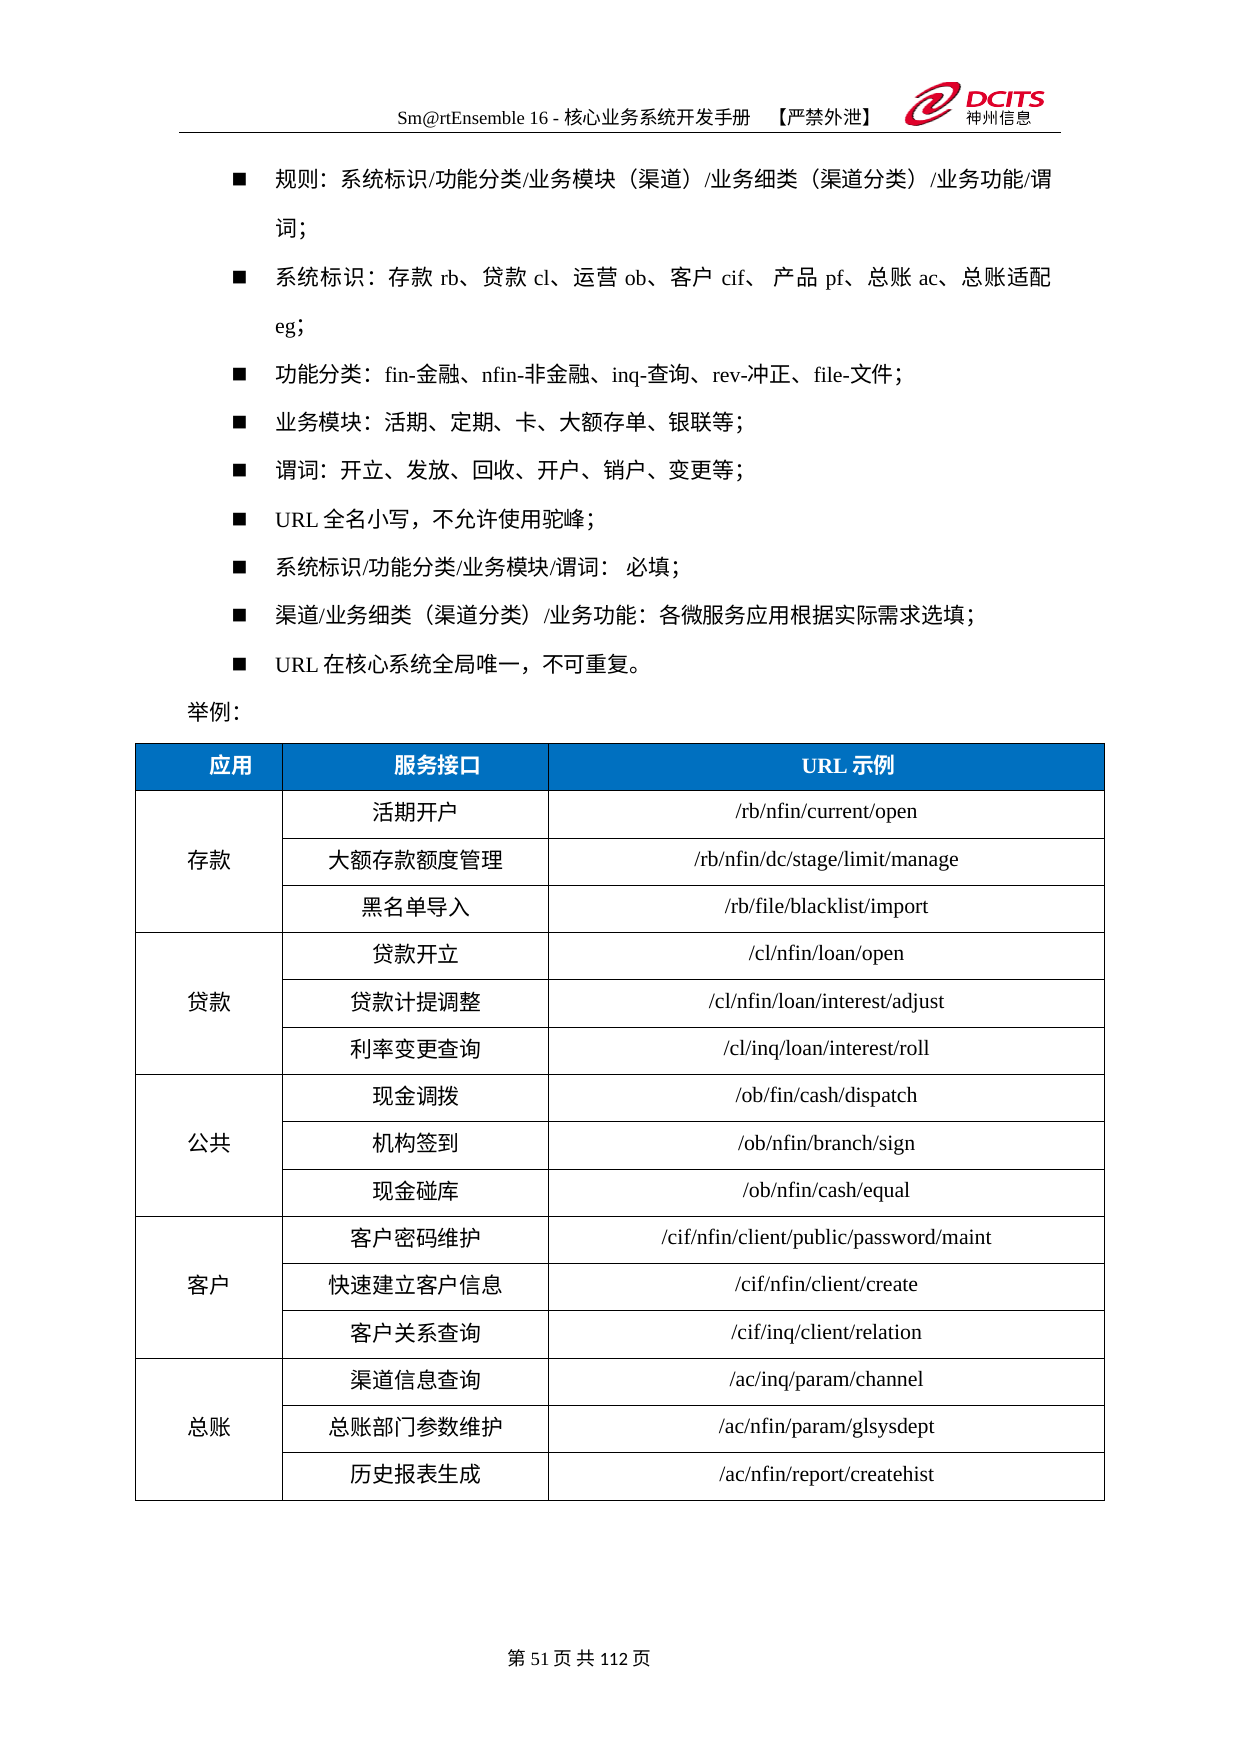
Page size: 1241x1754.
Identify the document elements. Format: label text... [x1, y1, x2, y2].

table_cell 现金碰库 [283, 1170, 548, 1216]
table_cell 现金调拨 [283, 1075, 548, 1121]
picture [904, 82, 1045, 126]
list 系统标识：存款 rb、贷款 cl、运营 ob、客户 cif、 产品 pf、总账 ac、总账适配 eg； [231, 259, 1053, 340]
table_cell /cl/nfin/loan/interest/adjust [549, 980, 1104, 1027]
table_cell 贷款 [136, 933, 282, 1074]
table_cell 公共 [136, 1075, 282, 1216]
table_cell 贷款计提调整 [283, 980, 548, 1027]
table_cell 客户 [136, 1217, 282, 1358]
table_cell /ob/fin/cash/dispatch [549, 1075, 1104, 1121]
table_cell /cif/inq/client/relation [549, 1311, 1104, 1358]
list 渠道/业务细类（渠道分类）/业务功能：各微服务应用根据实际需求选填； [231, 598, 1053, 630]
table_header 服务接口 [283, 744, 548, 790]
table_cell 快速建立客户信息 [283, 1264, 548, 1310]
table_cell 大额存款额度管理 [283, 839, 548, 885]
list 业务模块：活期、定期、卡、大额存单、银联等； [231, 404, 1053, 437]
table_header URL示例 [549, 744, 1104, 790]
table_cell 客户密码维护 [283, 1217, 548, 1263]
table_cell /cif/nfin/client/public/password/maint [549, 1217, 1104, 1263]
table_cell 总账部门参数维护 [283, 1406, 548, 1452]
table_cell 活期开户 [283, 791, 548, 837]
table_cell 存款 [136, 791, 282, 932]
table_cell 机构签到 [283, 1122, 548, 1168]
table_cell 客户关系查询 [283, 1311, 548, 1358]
list URL全名小写，不允许使用驼峰； [231, 501, 1053, 534]
table_cell /cl/nfin/loan/open [549, 933, 1104, 979]
list 规则：系统标识/功能分类/业务模块（渠道）/业务细类（渠道分类）/业务功能/谓词； [231, 162, 1053, 243]
text 举例： [187, 694, 1053, 727]
table_cell /ob/nfin/cash/equal [549, 1170, 1104, 1216]
table_cell 利率变更查询 [283, 1028, 548, 1074]
list URL在核心系统全局唯一，不可重复。 [231, 646, 1053, 679]
table_cell 总账 [136, 1359, 282, 1499]
table_cell 渠道信息查询 [283, 1359, 548, 1405]
table_cell 黑名单导入 [283, 886, 548, 932]
list 谓词：开立、发放、回收、开户、销户、变更等； [231, 453, 1053, 485]
table_header 应用 [136, 744, 282, 790]
table_cell /cl/inq/loan/interest/roll [549, 1028, 1104, 1074]
table_cell /cif/nfin/client/create [549, 1264, 1104, 1310]
list 系统标识/功能分类/业务模块/谓词： 必填； [231, 549, 1053, 582]
table_cell /ac/nfin/report/createhist [549, 1453, 1104, 1499]
list 功能分类：fin-金融、nfin-非金融、inq-查询、rev-冲正、file-文件； [231, 356, 1053, 389]
table_cell 贷款开立 [283, 933, 548, 979]
table_cell /ob/nfin/branch/sign [549, 1122, 1104, 1168]
table_cell /rb/nfin/current/open [549, 791, 1104, 837]
table_cell 历史报表生成 [283, 1453, 548, 1499]
table_cell /rb/file/blacklist/import [549, 886, 1104, 932]
table_cell /ac/inq/param/channel [549, 1359, 1104, 1405]
table_cell /rb/nfin/dc/stage/limit/manage [549, 839, 1104, 885]
table_cell /ac/nfin/param/glsysdept [549, 1406, 1104, 1452]
